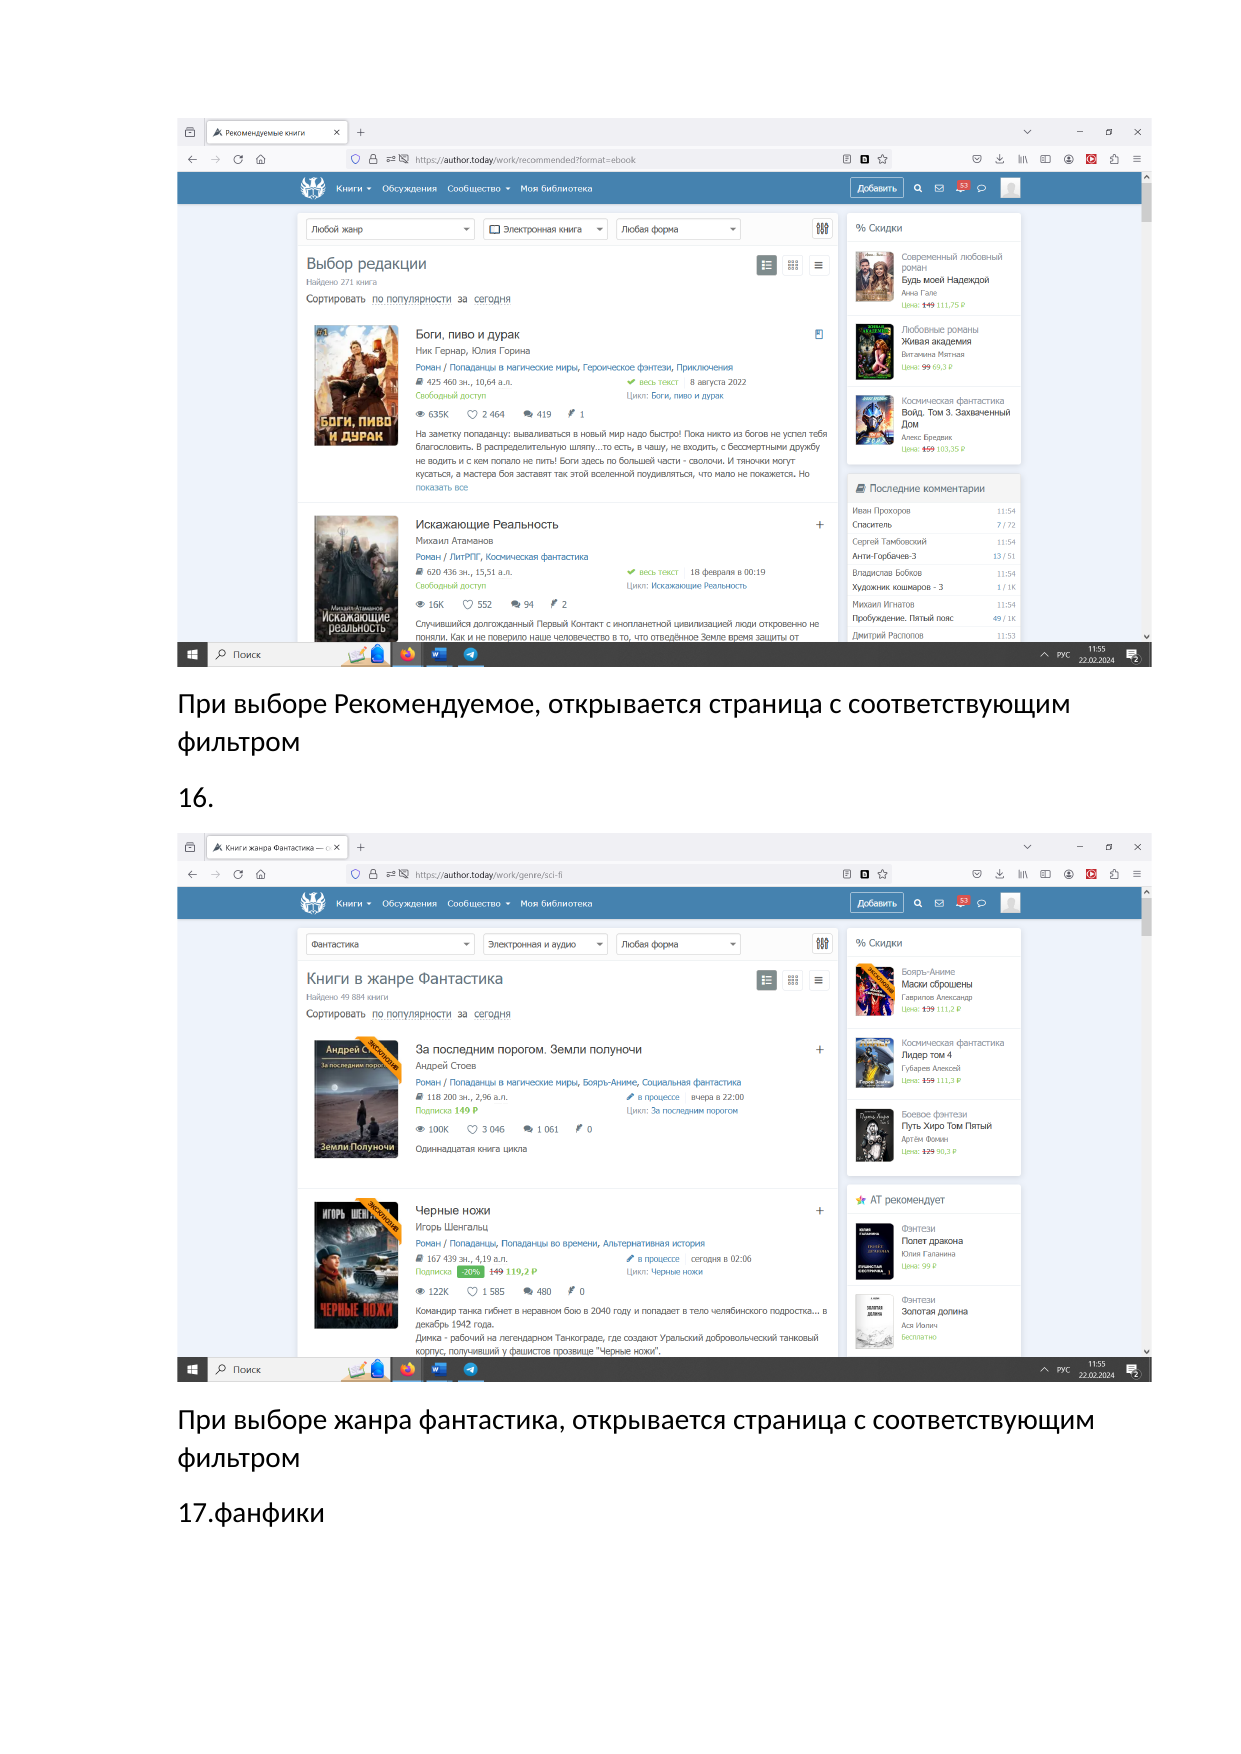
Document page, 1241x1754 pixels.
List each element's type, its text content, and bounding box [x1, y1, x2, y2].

picture [177, 118, 1152, 667]
text При выборе Рекомендуемое, открывается страница с соответствующим фильтром [177, 685, 1152, 759]
text 16. [177, 779, 1152, 814]
text 17.фанфики [177, 1494, 1152, 1530]
picture [177, 833, 1152, 1382]
text При выборе жанра фантастика, открывается страница с соответствующим фильтром [177, 1401, 1152, 1475]
